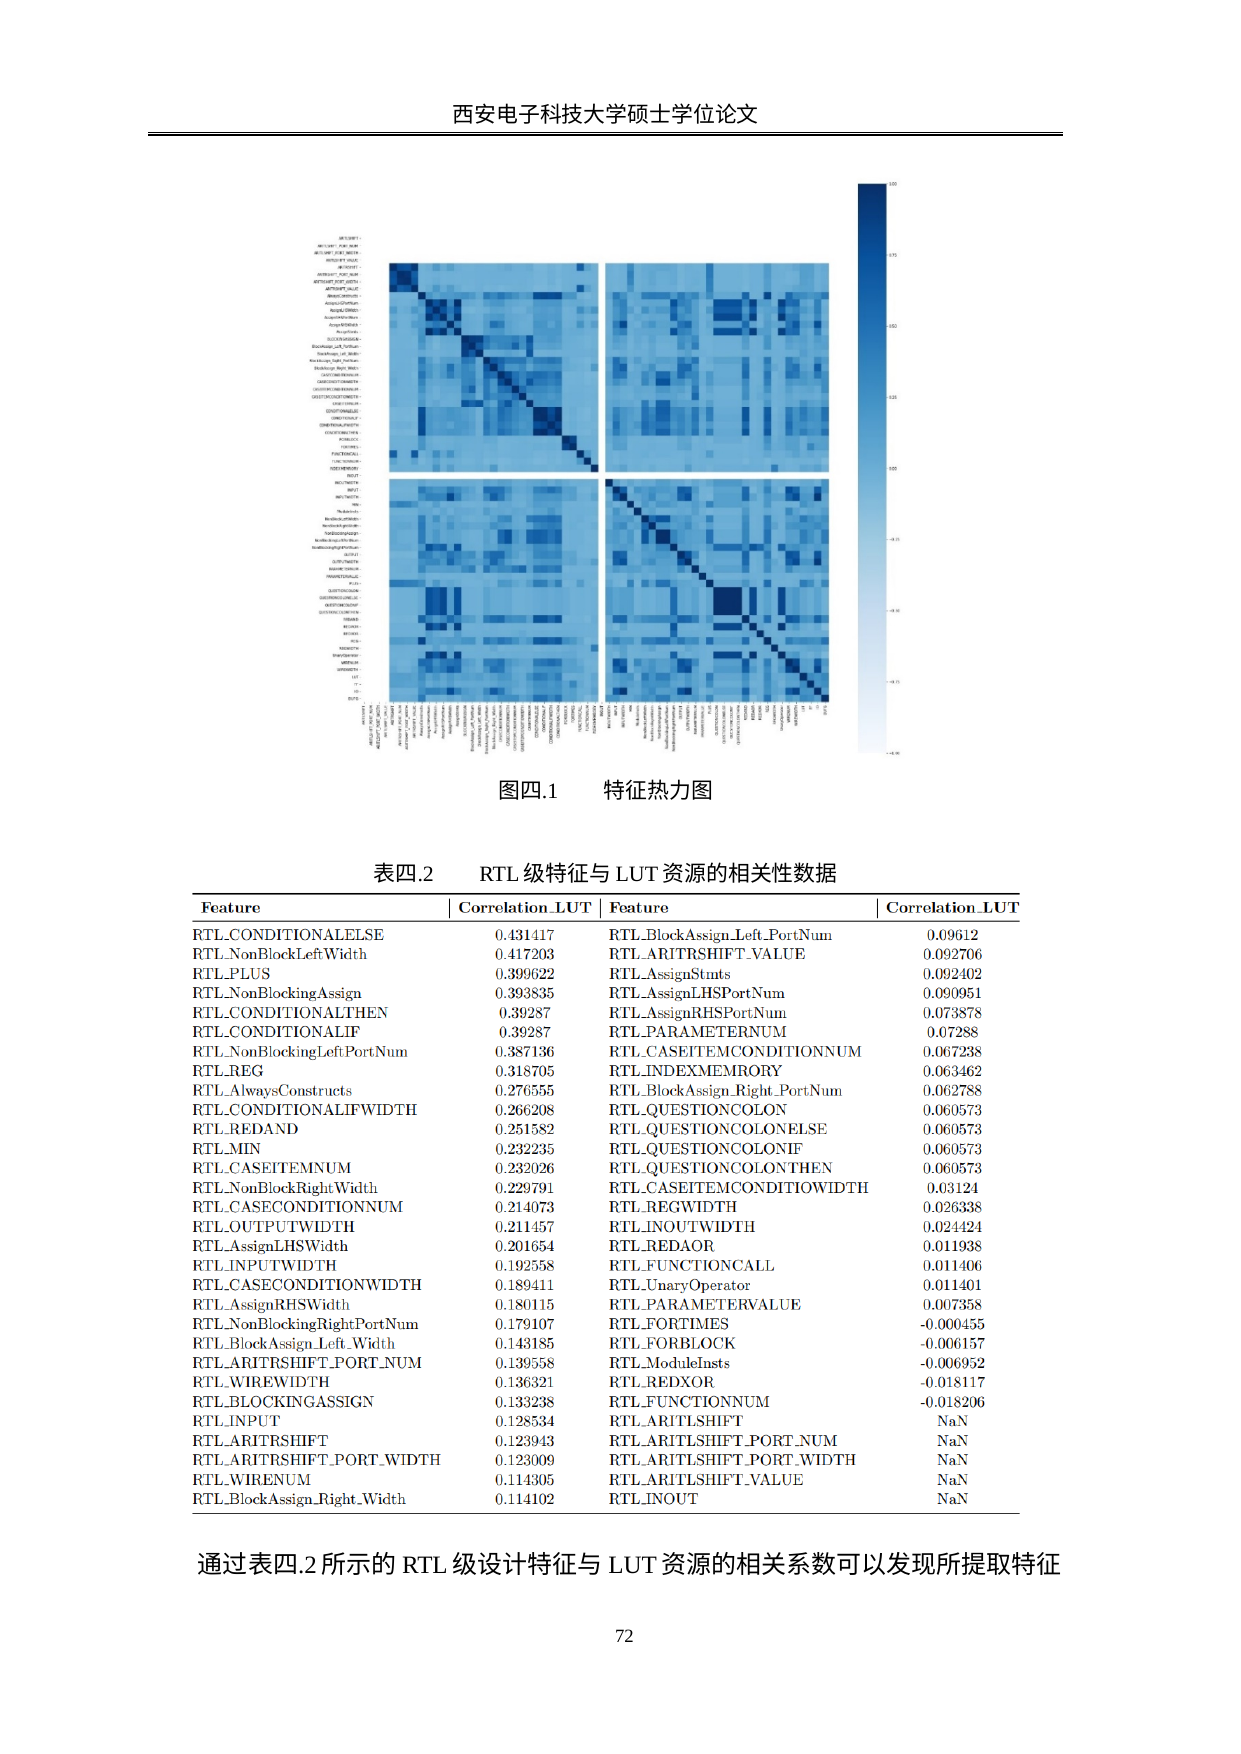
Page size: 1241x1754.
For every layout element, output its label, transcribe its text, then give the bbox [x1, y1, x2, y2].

text 通过表4.4所示的RTL级设计特征与LUT资源的相关系数可以发现所提取特征中条件表达式特征信息、非阻塞赋值、阻塞赋值、线网信息、操作符运算等特征与LUT资源具有较高的相关性，从而验证了我们构建的自动化特征提取器所提取的特征在对于LUT资源估算上具备合理性。 [148, 1544, 1063, 1581]
picture [187, 889, 1023, 1516]
text 特征热力图 [148, 765, 1063, 806]
text RTL级特征与LUT资源的相关性数据 [148, 848, 1063, 890]
picture [295, 177, 916, 765]
